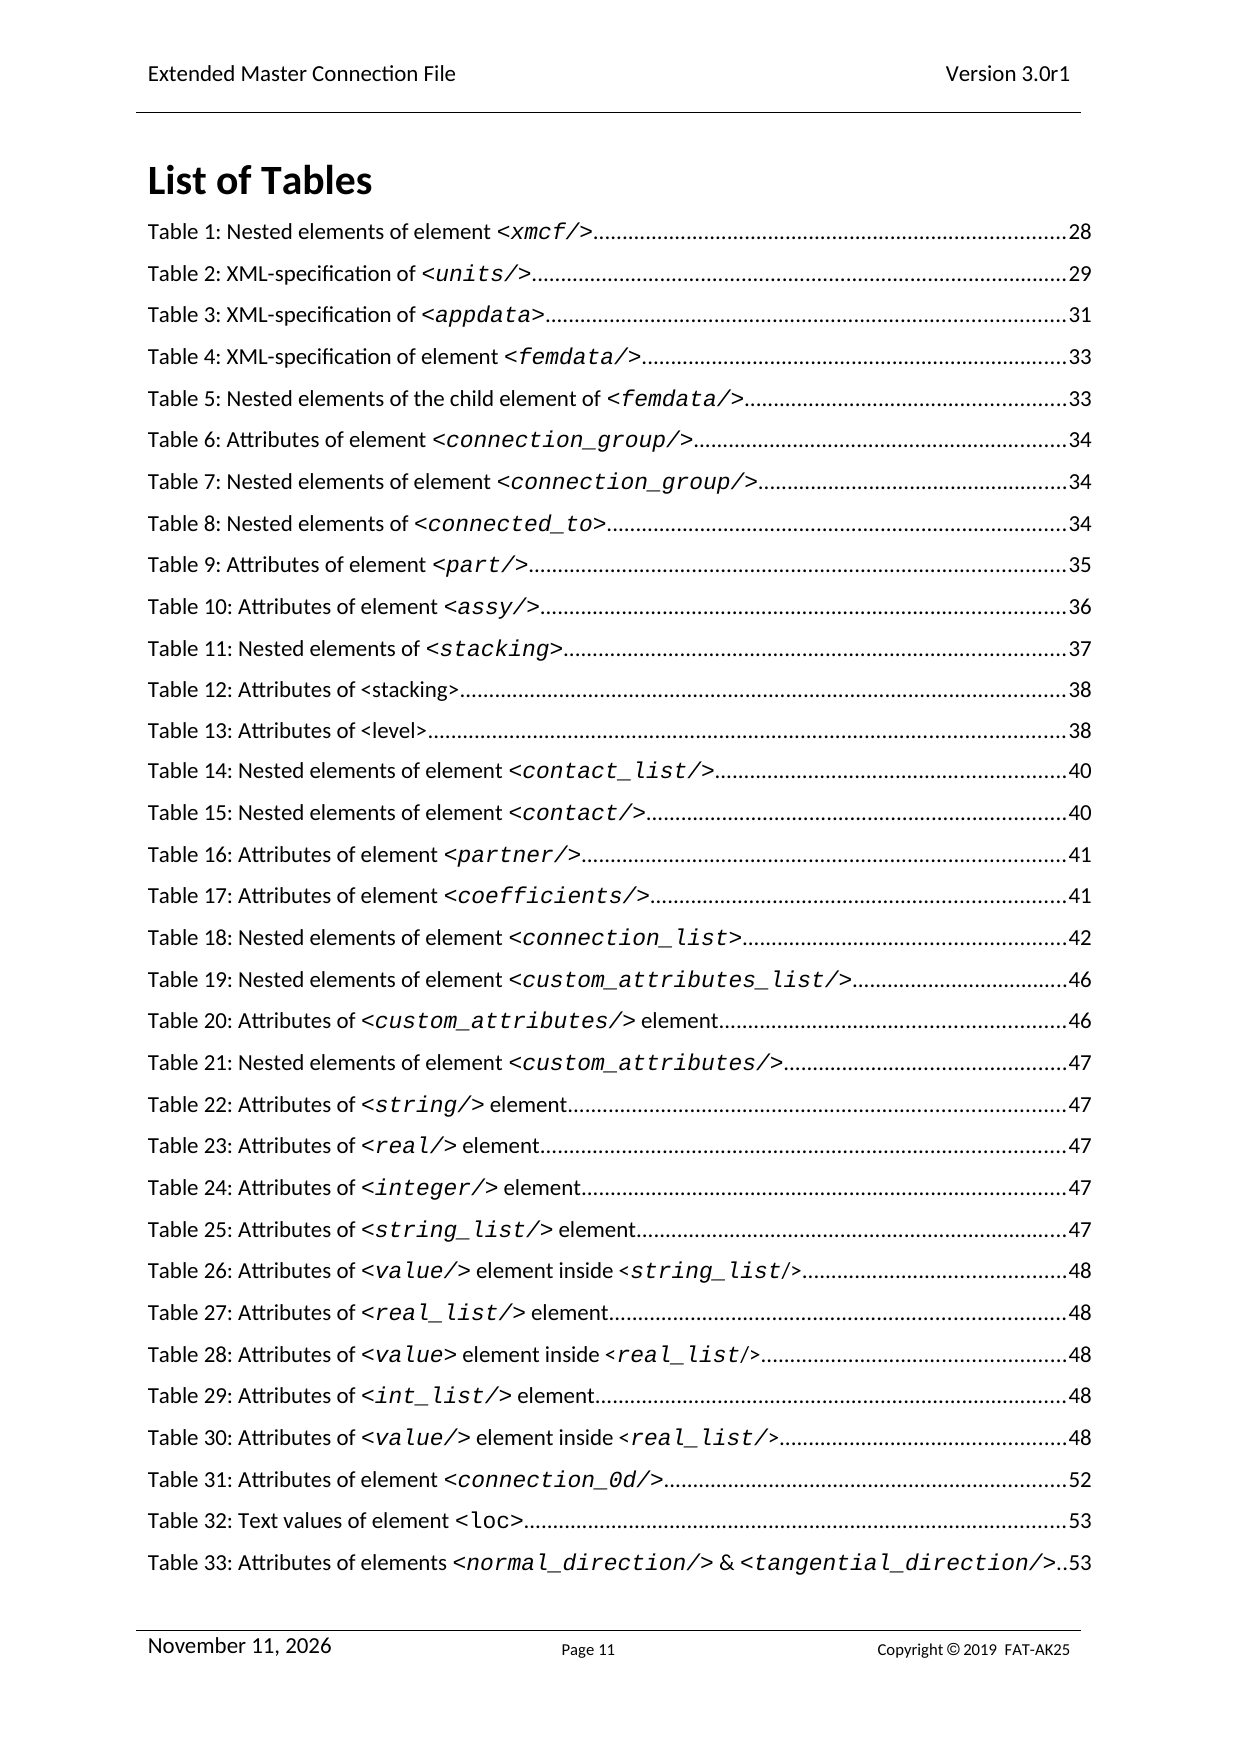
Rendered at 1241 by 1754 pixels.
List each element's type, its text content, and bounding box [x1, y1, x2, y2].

text Table 2: XML-specification of <units/> 29 [148, 259, 1092, 288]
text Table 1: Nested elements of element <xmcf/> 28 [148, 217, 1092, 246]
text Table 25: Attributes of <string_list/> element 47 [148, 1215, 1092, 1244]
text Table 29: Attributes of <int_list/> element 48 [148, 1381, 1092, 1411]
text Table 24: Attributes of <integer/> element 47 [148, 1173, 1092, 1202]
text Table 16: Attributes of element <partner/> 41 [148, 840, 1092, 869]
text Table 22: Attributes of <string/> element 47 [148, 1090, 1092, 1119]
text Table 5: Nested elements of the child element of <femdata/> 33 [148, 384, 1092, 413]
text Table 3: XML-specification of <appdata> 31 [148, 300, 1092, 329]
text Table 9: Attributes of element <part/> 35 [148, 550, 1092, 579]
text Table 13: Attributes of <level> 38 [148, 716, 1092, 744]
text Table 19: Nested elements of element <custom_attributes_list/> 46 [148, 965, 1092, 994]
text Table 4: XML-specification of element <femdata/> 33 [148, 342, 1092, 371]
text Table 11: Nested elements of <stacking> 37 [148, 634, 1092, 663]
text Table 32: Text values of element <loc> 53 [148, 1506, 1092, 1536]
text Table 20: Attributes of <custom_attributes/> element 46 [148, 1006, 1092, 1036]
text Table 6: Attributes of element <connection_group/> 34 [148, 425, 1092, 454]
text Table 28: Attributes of <value> element inside <real_list/> 48 [148, 1340, 1092, 1369]
text Table 33: Attributes of elements <normal_direction/> & <tangential_direction/> 53 [148, 1548, 1092, 1577]
text Table 17: Attributes of element <coefficients/> 41 [148, 881, 1092, 911]
text Table 7: Nested elements of element <connection_group/> 34 [148, 467, 1092, 496]
text Table 23: Attributes of <real/> element 47 [148, 1131, 1092, 1161]
text Table 10: Attributes of element <assy/> 36 [148, 592, 1092, 621]
text Table 8: Nested elements of <connected_to> 34 [148, 509, 1092, 538]
text Table 15: Nested elements of element <contact/> 40 [148, 798, 1092, 827]
text Table 14: Nested elements of element <contact_list/> 40 [148, 756, 1092, 786]
text Table 21: Nested elements of element <custom_attributes/> 47 [148, 1048, 1092, 1077]
text Table 31: Attributes of element <connection_0d/> 52 [148, 1465, 1092, 1494]
text Table 26: Attributes of <value/> element inside <string_list/> 48 [148, 1256, 1092, 1286]
text Table 27: Attributes of <real_list/> element 48 [148, 1298, 1092, 1327]
text List of Tables [148, 154, 1092, 204]
text Table 18: Nested elements of element <connection_list> 42 [148, 923, 1092, 952]
text Table 30: Attributes of <value/> element inside <real_list/> 48 [148, 1423, 1092, 1452]
text Table 12: Attributes of <stacking> 38 [148, 675, 1092, 703]
